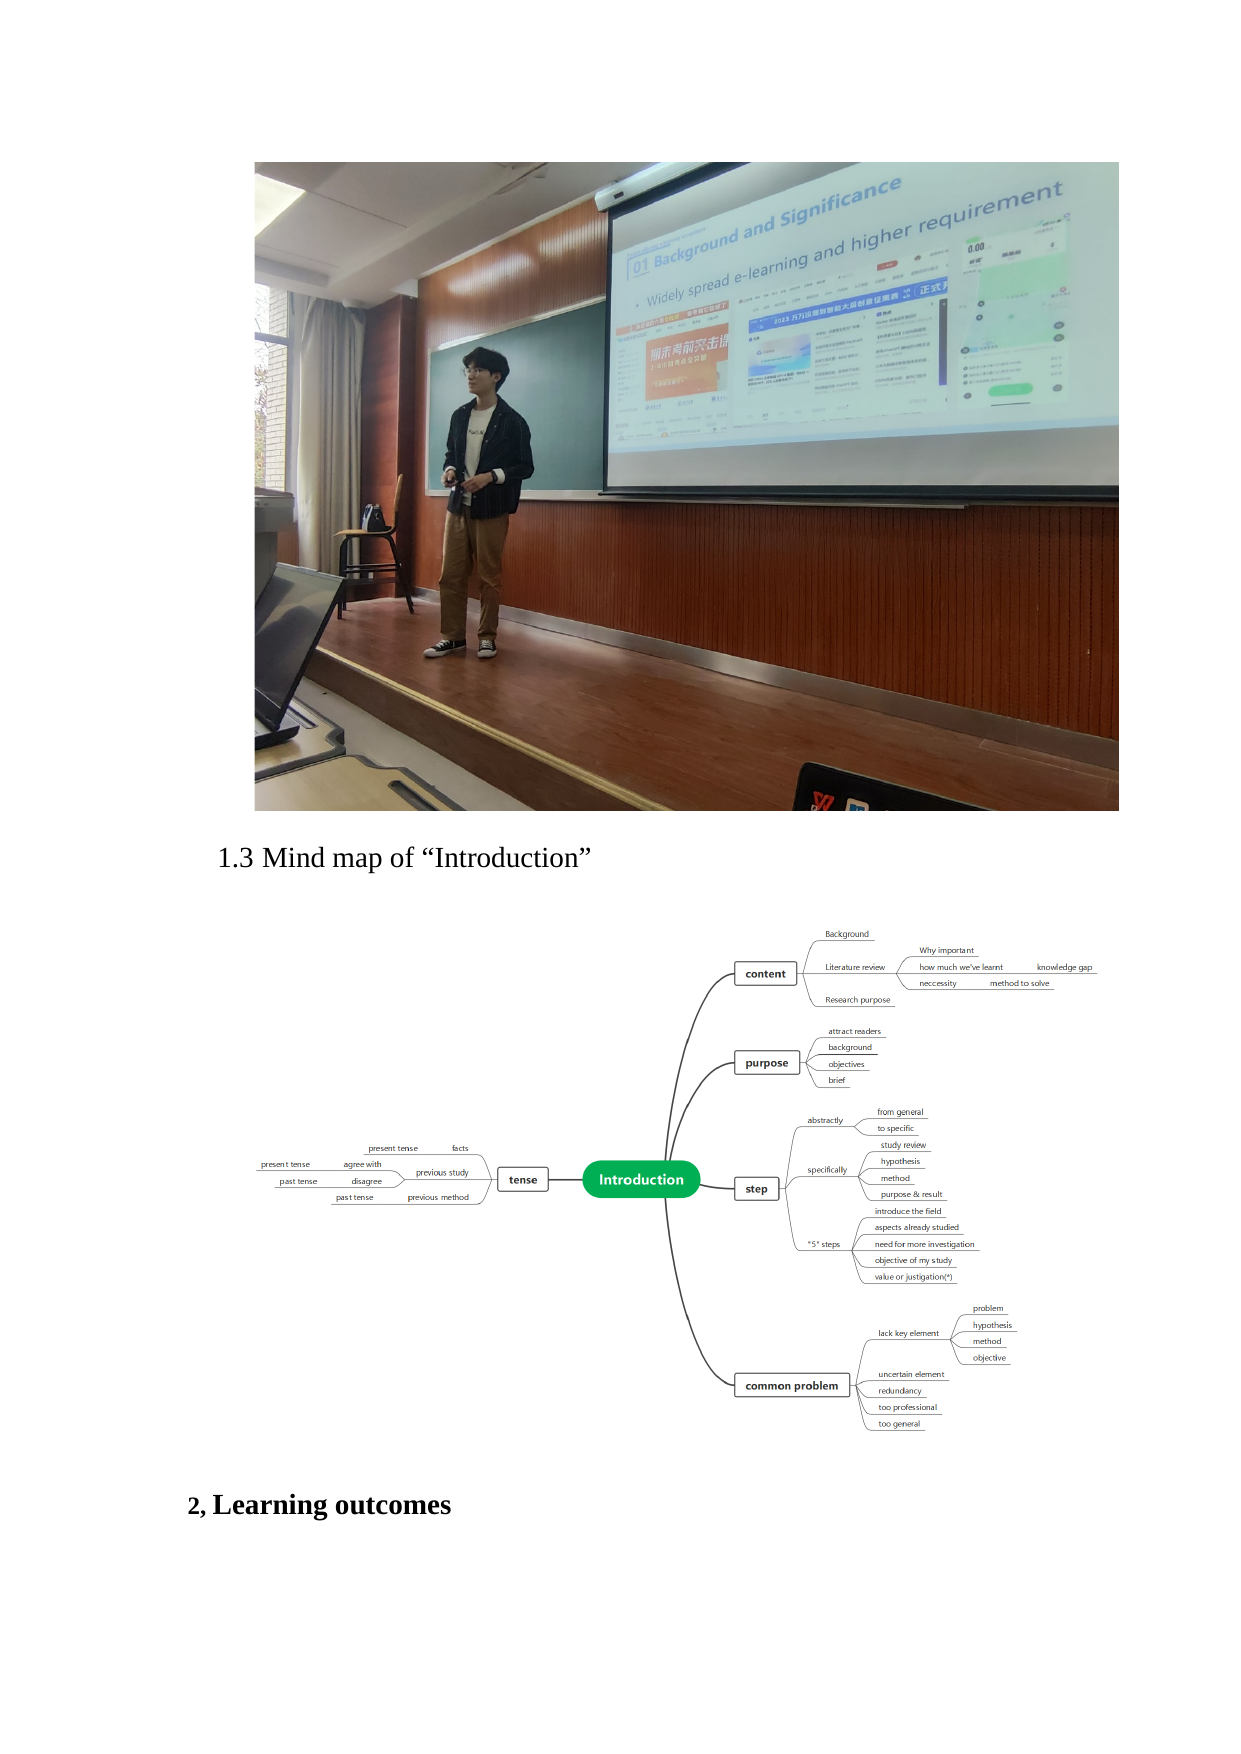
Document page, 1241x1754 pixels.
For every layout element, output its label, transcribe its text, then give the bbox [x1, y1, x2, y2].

text 2, Learning outcomes [187, 1471, 1053, 1536]
picture [254, 162, 1119, 811]
list Mind map of “Introduction” [217, 824, 1053, 889]
picture [254, 906, 1120, 1442]
